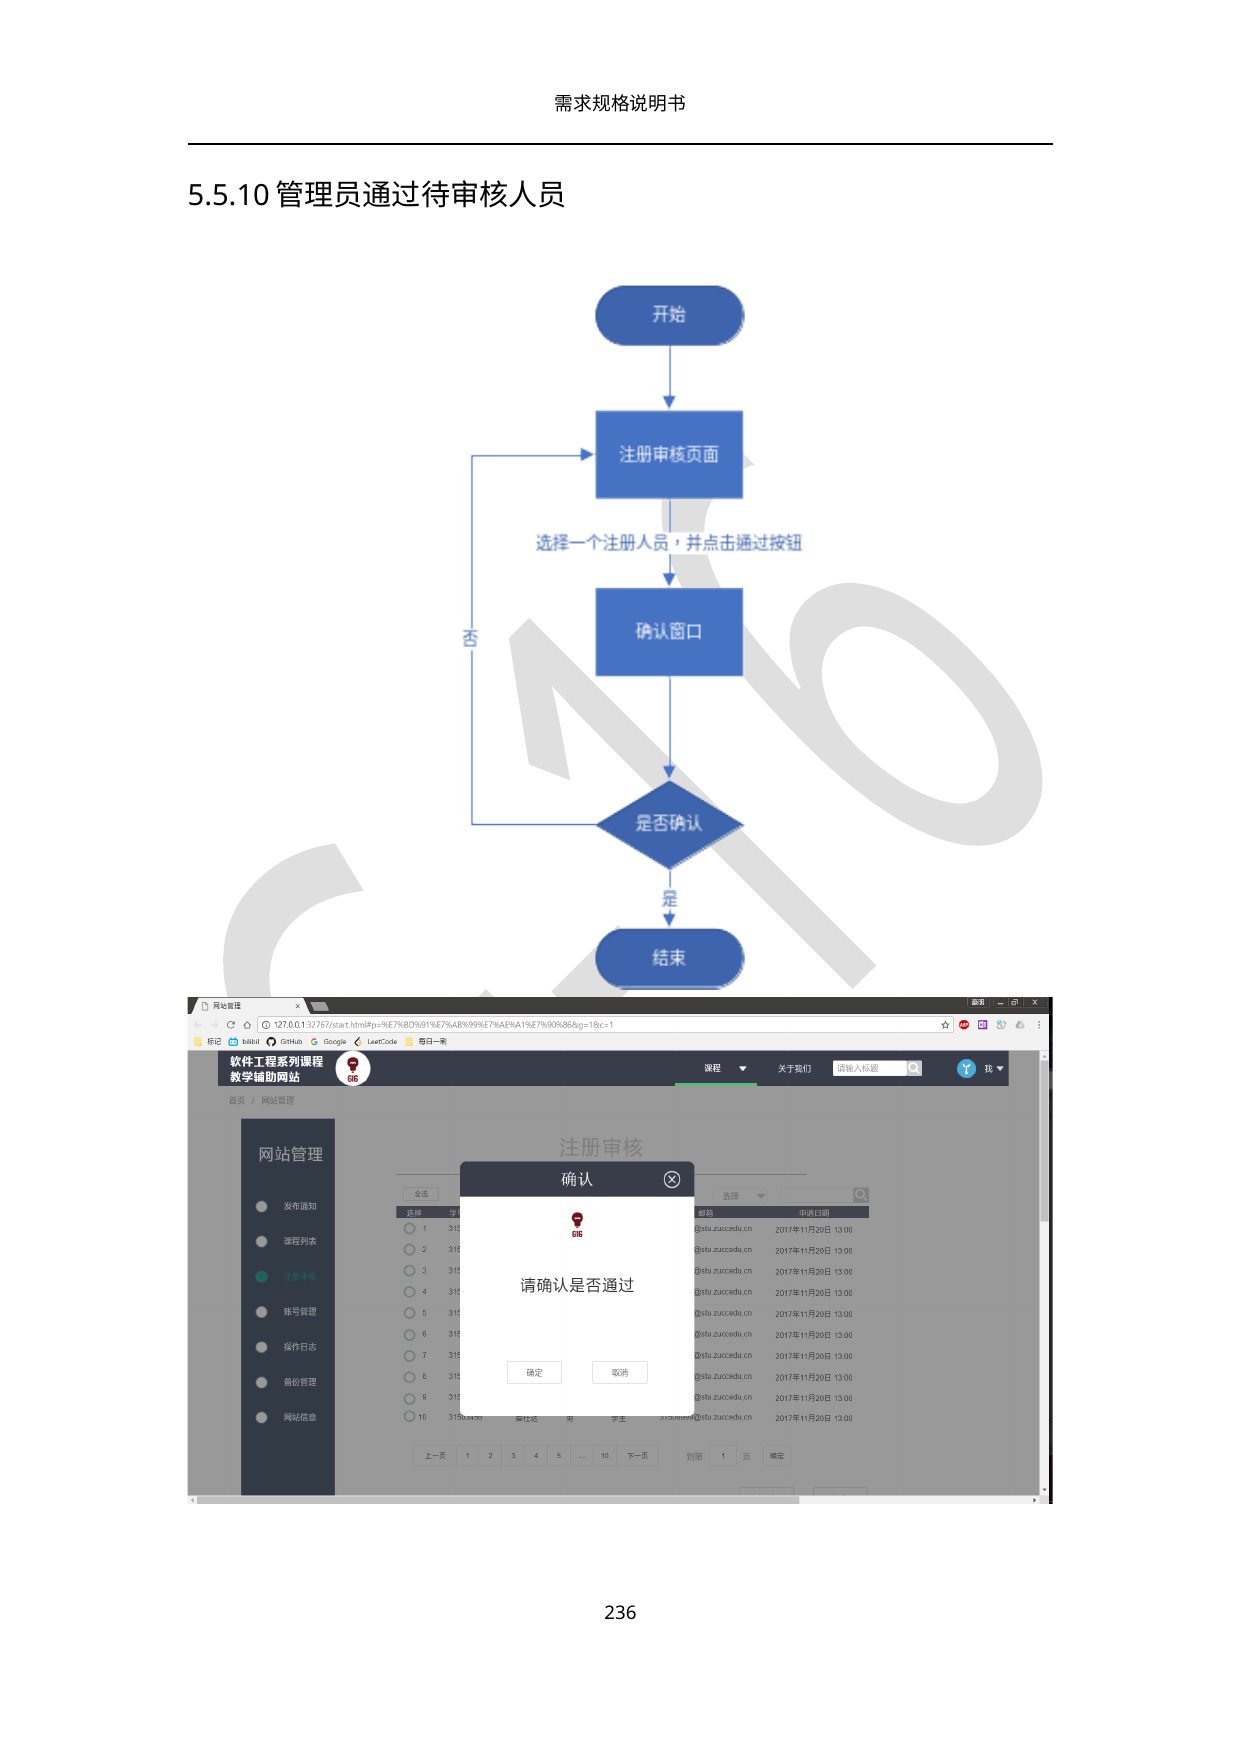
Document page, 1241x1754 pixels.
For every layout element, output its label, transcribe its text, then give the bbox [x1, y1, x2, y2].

picture [187, 997, 1053, 1504]
subtitle 管理员通过待审核人员 [187, 160, 1053, 225]
